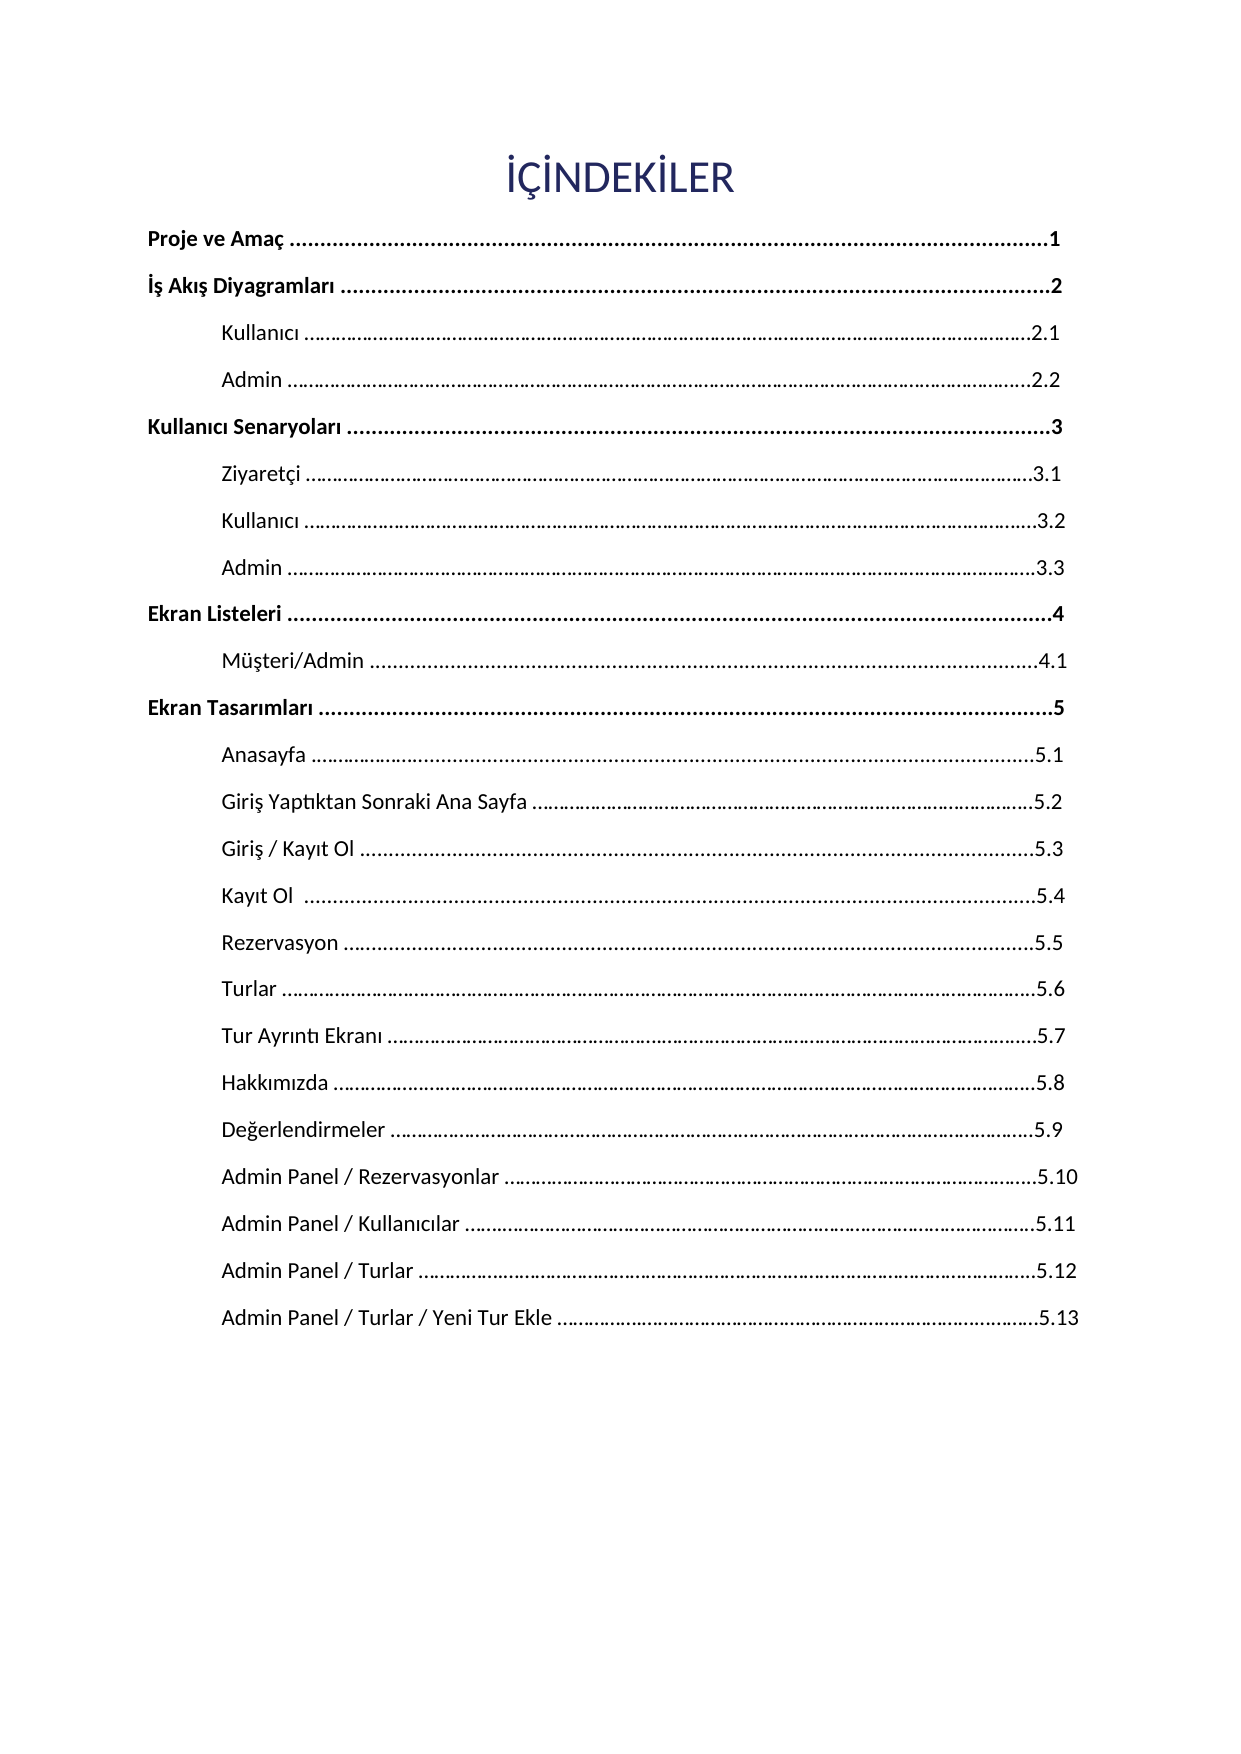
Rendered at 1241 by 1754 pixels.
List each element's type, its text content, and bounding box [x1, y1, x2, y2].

text Ekran Tasarımları ........................................................................................................................5 [148, 693, 1093, 721]
text Ziyaretçi …………………………………………………………………………………………………………………………3.1 [148, 459, 1093, 487]
text Müşteri/Admin ....................................................................................................................4.1 [148, 646, 1093, 674]
text Değerlendirmeler …………………………………………………………………………………………………………..5.9 [148, 1115, 1093, 1143]
text Admin Panel / Rezervasyonlar ………………………………………………………………………………………..5.10 [148, 1162, 1093, 1190]
text Tur Ayrıntı Ekranı …………………………………………….…………………………………………………………..…5.7 [148, 1021, 1093, 1049]
text Kullanıcı ……………………………………………………………………………………………………………………….…3.2 [148, 506, 1093, 534]
text Hakkımızda ……………..……………………………………………………………………………………………………..5.8 [148, 1068, 1093, 1096]
text Anasayfa .………………............................................................................................................5.1 [148, 740, 1093, 768]
text Admin …………………………………………………………………………………………………………………………….3.3 [148, 553, 1093, 581]
text Kullanıcı Senaryoları ...................................................................................................................3 [148, 412, 1093, 440]
text Proje ve Amaç ............................................................................................................................1 [148, 224, 1093, 253]
text İş Akış Diyagramları ....................................................................................................................2 [148, 271, 1093, 299]
text Rezervasyon ….....................................................................................................................5.5 [148, 928, 1093, 956]
text Admin …………………………………………………………………………………………………………………………...2.2 [148, 365, 1093, 393]
text Ekran Listeleri .............................................................................................................................4 [148, 599, 1093, 628]
text Turlar ……………………………………………………………………………………………………………………………..5.6 [148, 974, 1093, 1003]
text Kayıt Ol ...............................................................................................................................5.4 [148, 881, 1093, 909]
text İÇİNDEKİLER [148, 148, 1093, 203]
text Admin Panel / Turlar …………….………………………………………………………………………………………..5.12 [148, 1256, 1093, 1284]
text Admin Panel / Kullanıcılar …….………………………………………………………………………………………..5.11 [148, 1209, 1093, 1237]
text Giriş / Kayıt Ol .....................................................................................................................5.3 [148, 834, 1093, 862]
text Kullanıcı …………………………………………………………………………………………………………………………2.1 [148, 318, 1093, 346]
text Admin Panel / Turlar / Yeni Tur Ekle …………….………………………………………………………...………5.13 [148, 1303, 1093, 1331]
text Giriş Yaptıktan Sonraki Ana Sayfa …………………………………………………………………………………..5.2 [148, 787, 1093, 815]
